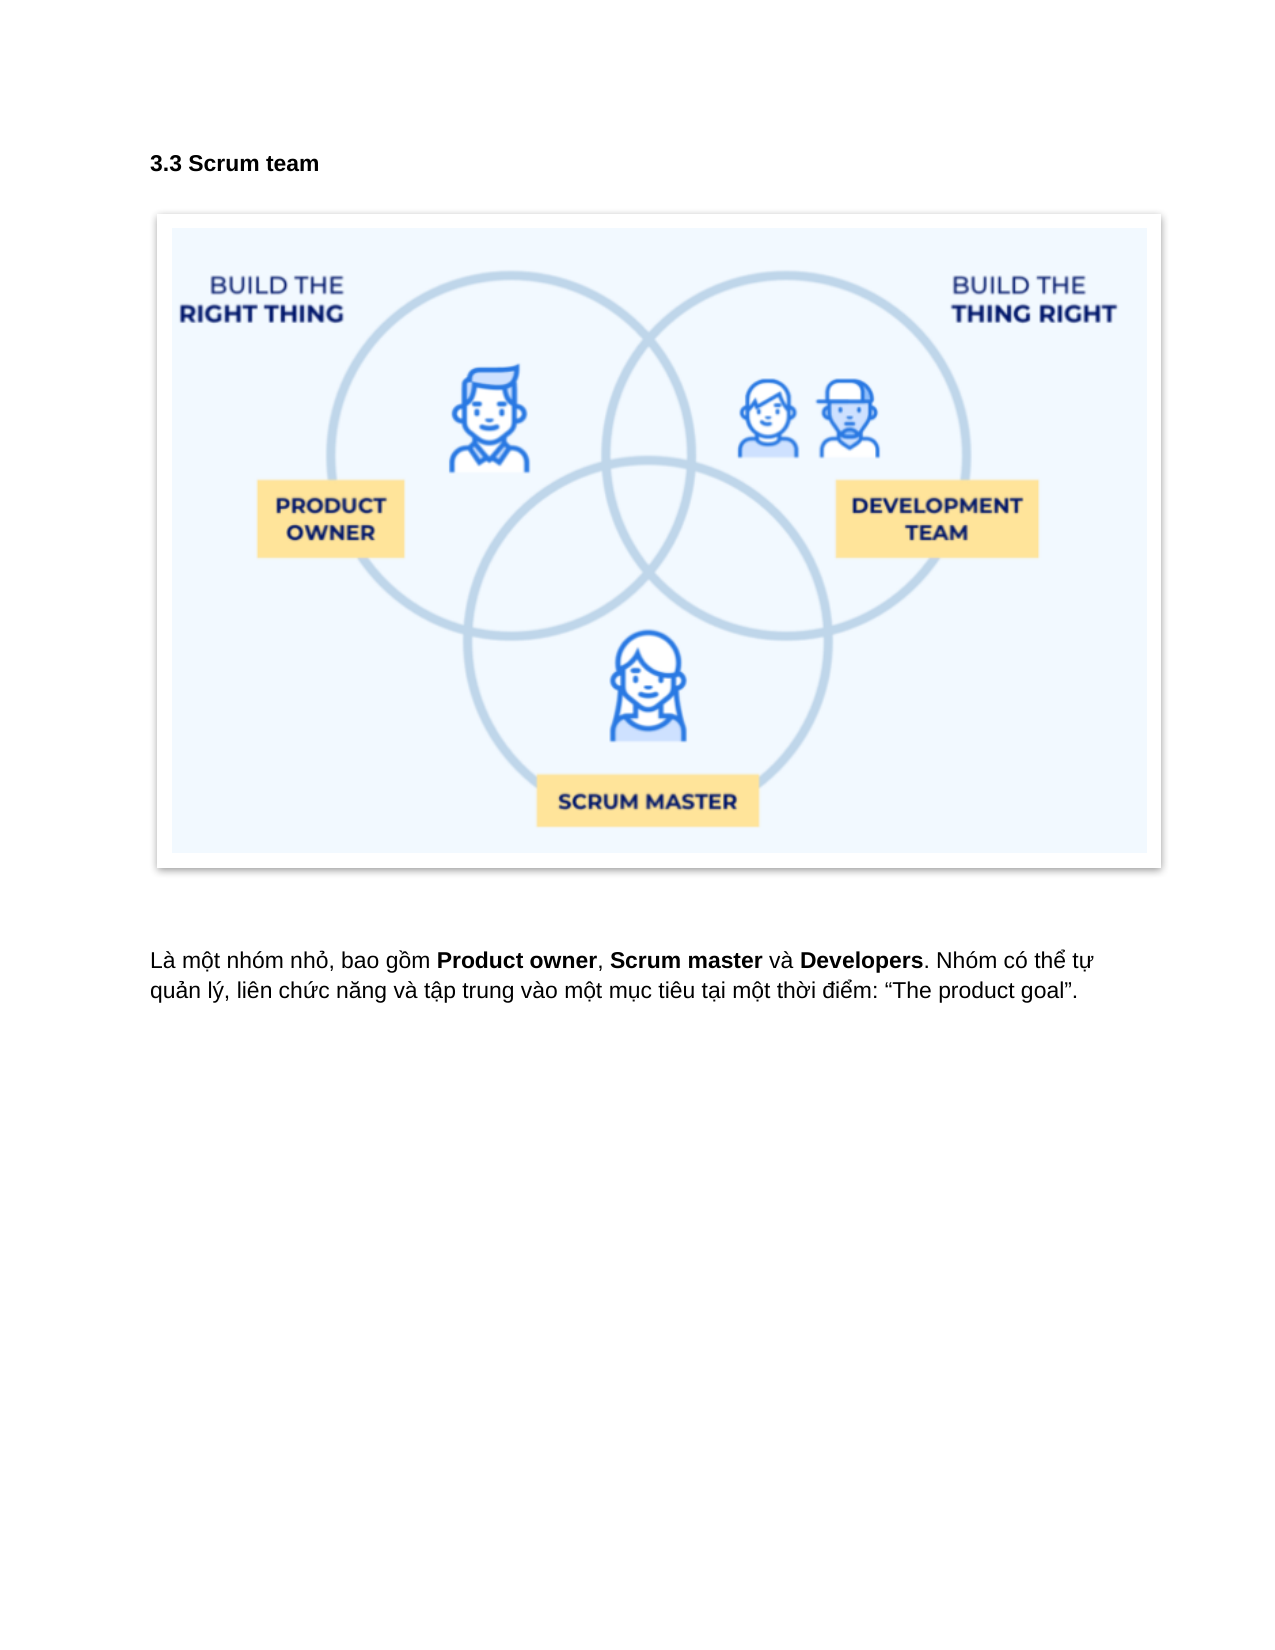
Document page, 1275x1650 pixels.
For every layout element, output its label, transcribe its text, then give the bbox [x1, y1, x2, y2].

picture [172, 228, 1147, 853]
subtitle 3.3 Scrum team [150, 150, 1125, 176]
text Là một nhóm nhỏ, bao gồm Product owner, Scrum master và Developers. Nhóm có thể tự quản lý, liên chức năng và tập trung vào một mục tiêu tại một thời điểm: “The product goal”. [150, 947, 1125, 1004]
